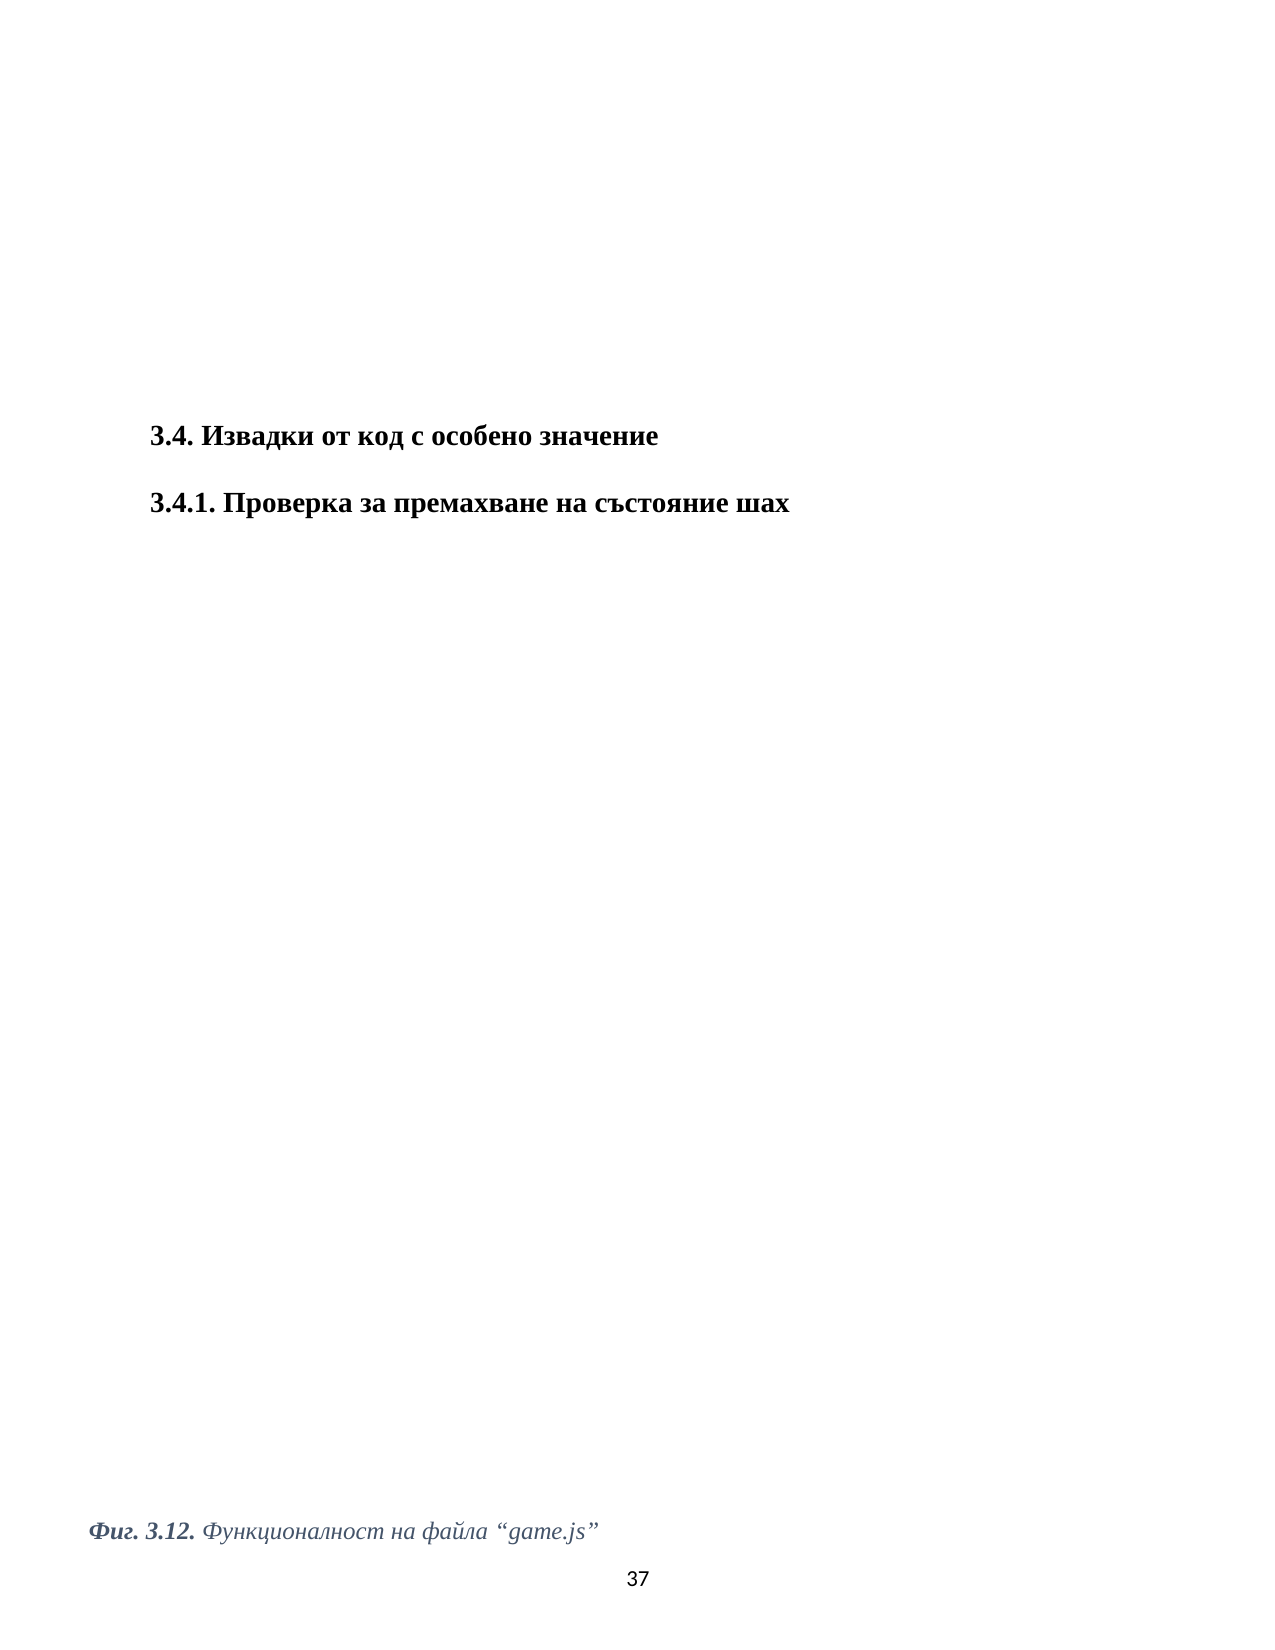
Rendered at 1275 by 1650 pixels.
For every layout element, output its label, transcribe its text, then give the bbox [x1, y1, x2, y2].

text 3.4. Извадки от код с особено значение [150, 418, 1125, 451]
text 3.4.1. Проверка за премахване на състояние шах [150, 485, 1125, 518]
